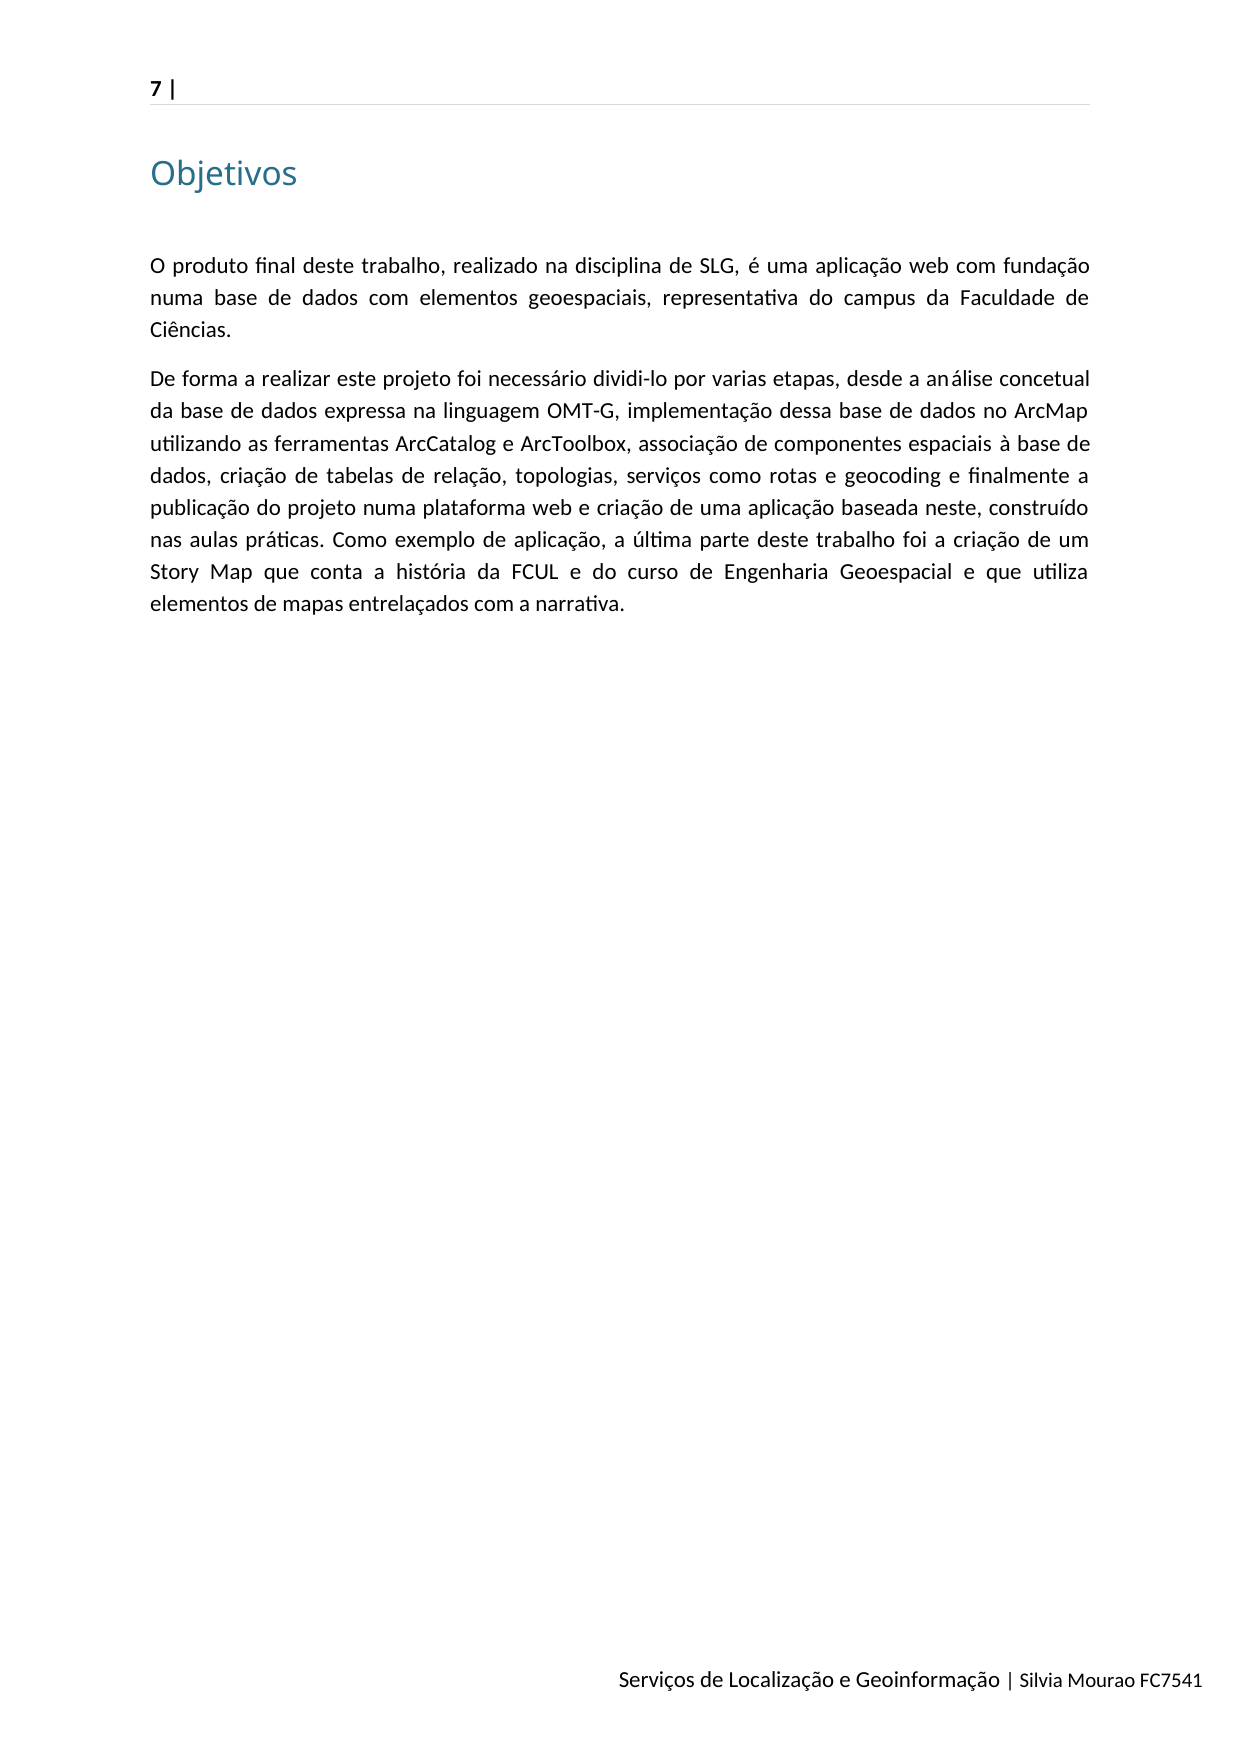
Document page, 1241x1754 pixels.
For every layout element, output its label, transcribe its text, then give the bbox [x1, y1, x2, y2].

text O produto final deste trabalho, realizado na disciplina de SLG, é uma aplicação web com fundação numa base de dados com elementos geoespaciais, representativa do campus da Faculdade de Ciências. [150, 251, 1090, 343]
text De forma a realizar este projeto foi necessário dividi-lo por varias etapas, desde a análise concetual da base de dados expressa na linguagem OMT-G, implementação dessa base de dados no ArcMap utilizando as ferramentas ArcCatalog e ArcToolbox, associação de componentes espaciais à base de dados, criação de tabelas de relação, topologias, serviços como rotas e geocoding e finalmente a publicação do projeto numa plataforma web e criação de uma aplicação baseada neste, construído nas aulas práticas. Como exemplo de aplicação, a última parte deste trabalho foi a criação de um Story Map que conta a história da FCUL e do curso de Engenharia Geoespacial e que utiliza elementos de mapas entrelaçados com a narrativa. [150, 364, 1090, 618]
subtitle Objetivos [150, 150, 1090, 195]
